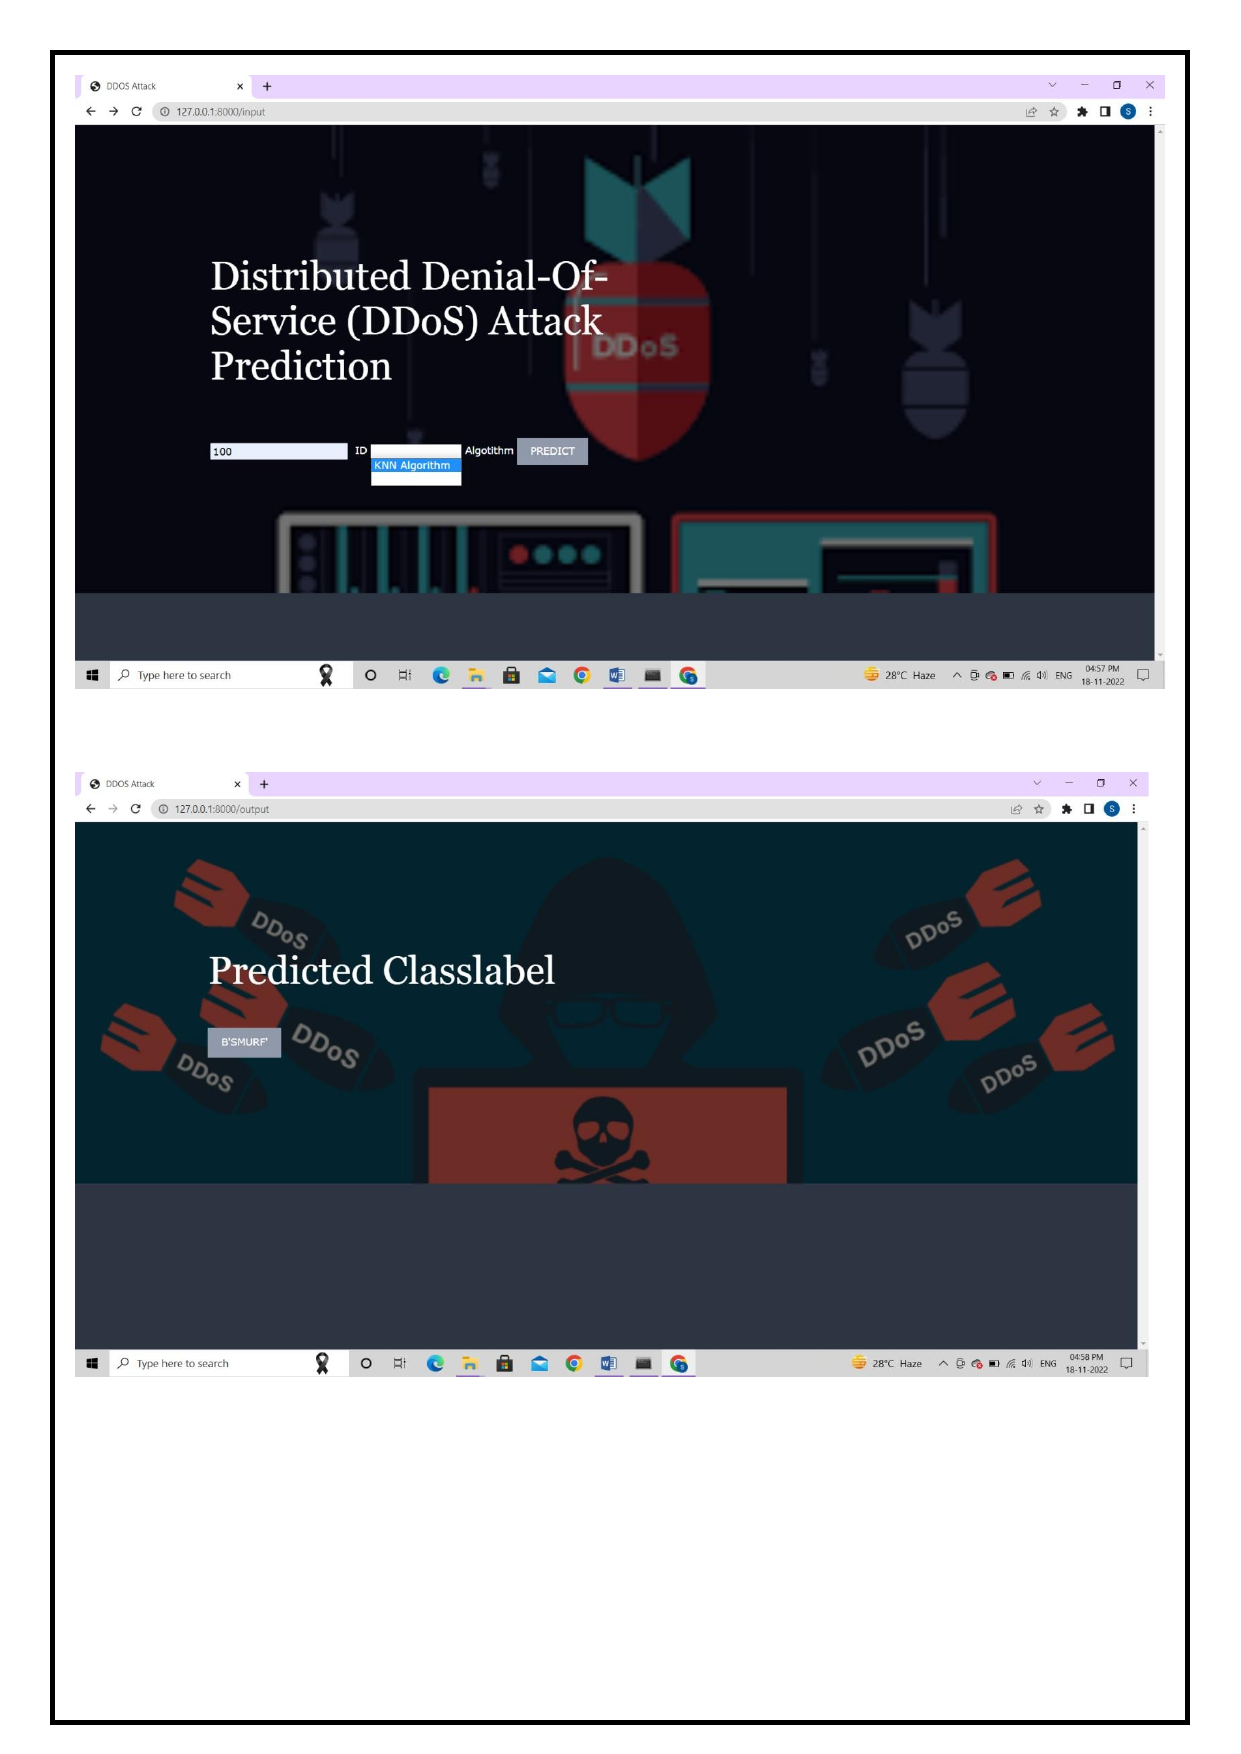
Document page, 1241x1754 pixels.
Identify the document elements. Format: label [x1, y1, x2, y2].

picture [75, 772, 1149, 1377]
picture [75, 75, 1166, 689]
